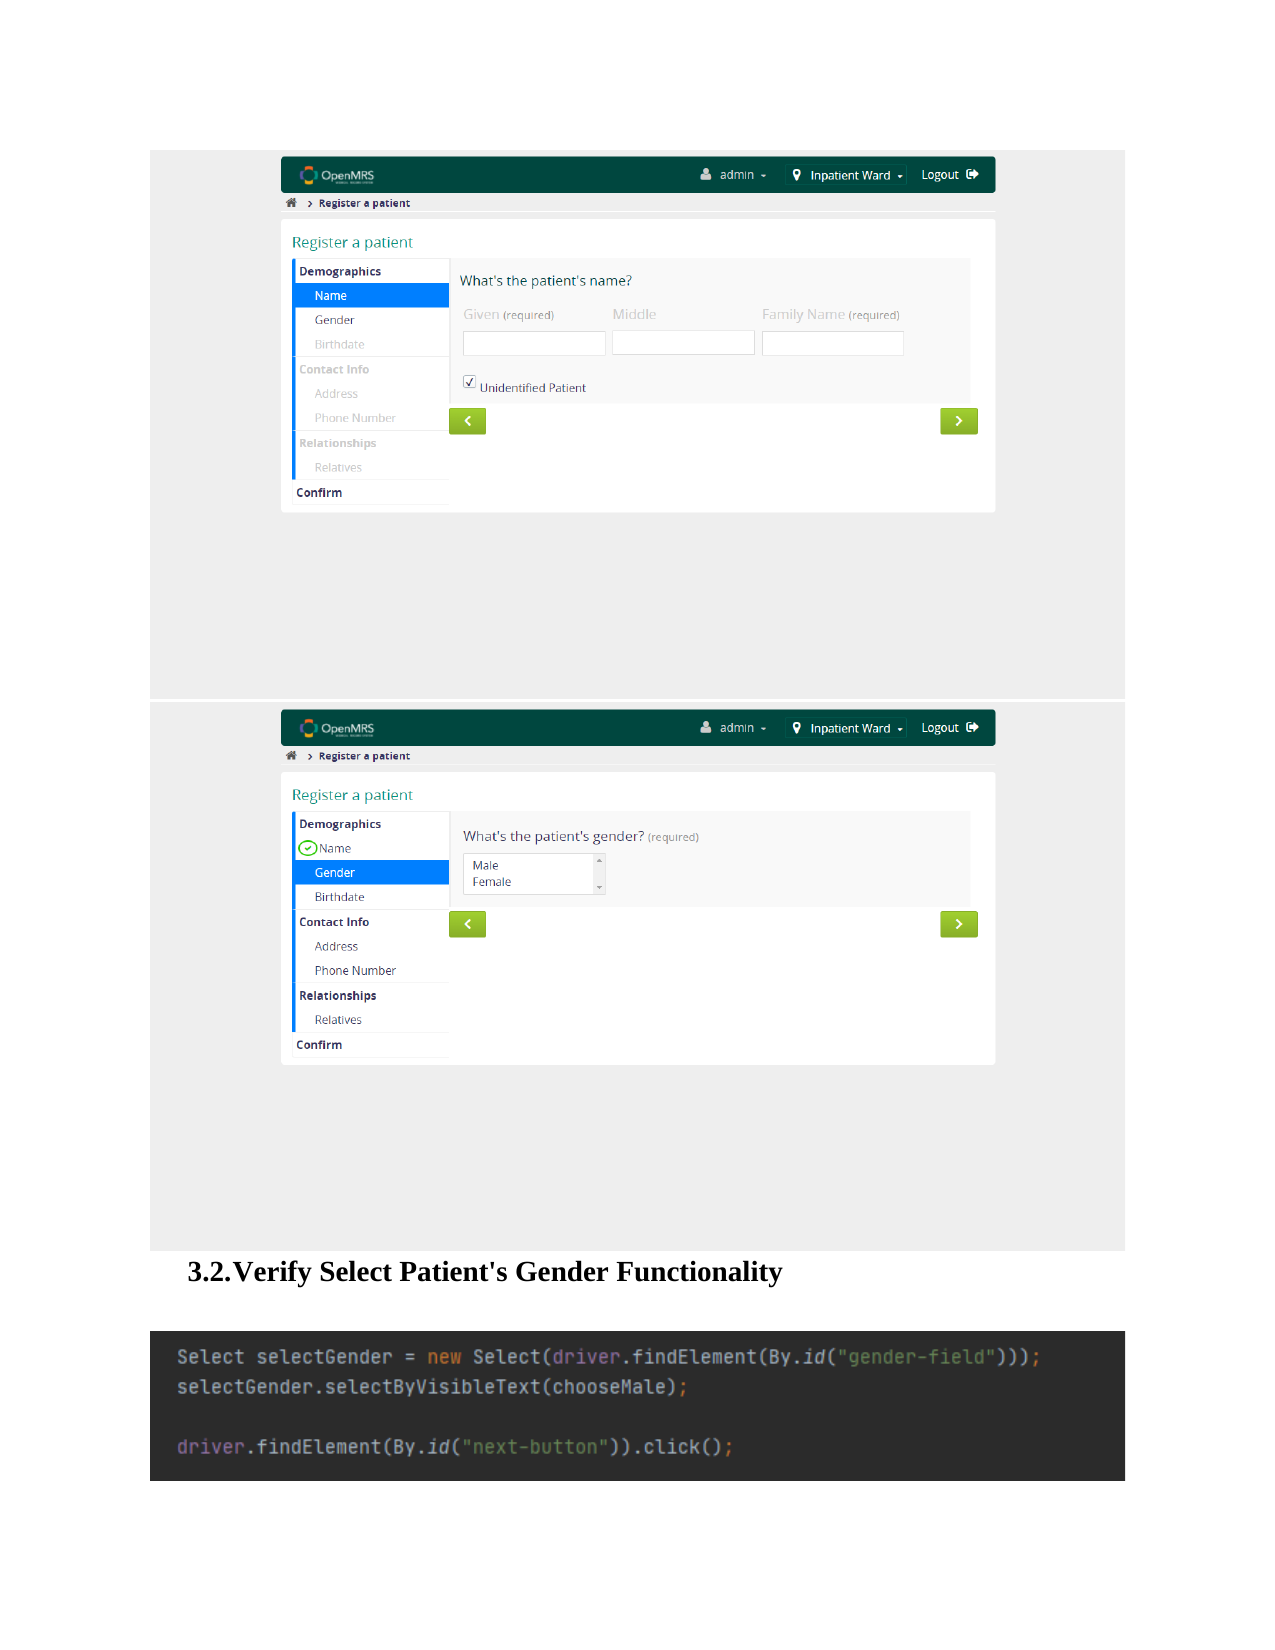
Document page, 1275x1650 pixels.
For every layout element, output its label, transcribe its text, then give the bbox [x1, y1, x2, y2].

picture [150, 702, 1125, 1251]
picture [150, 1331, 1125, 1481]
picture [150, 150, 1125, 699]
list Verify Select Patient's Gender Functionality [187, 1254, 1125, 1288]
